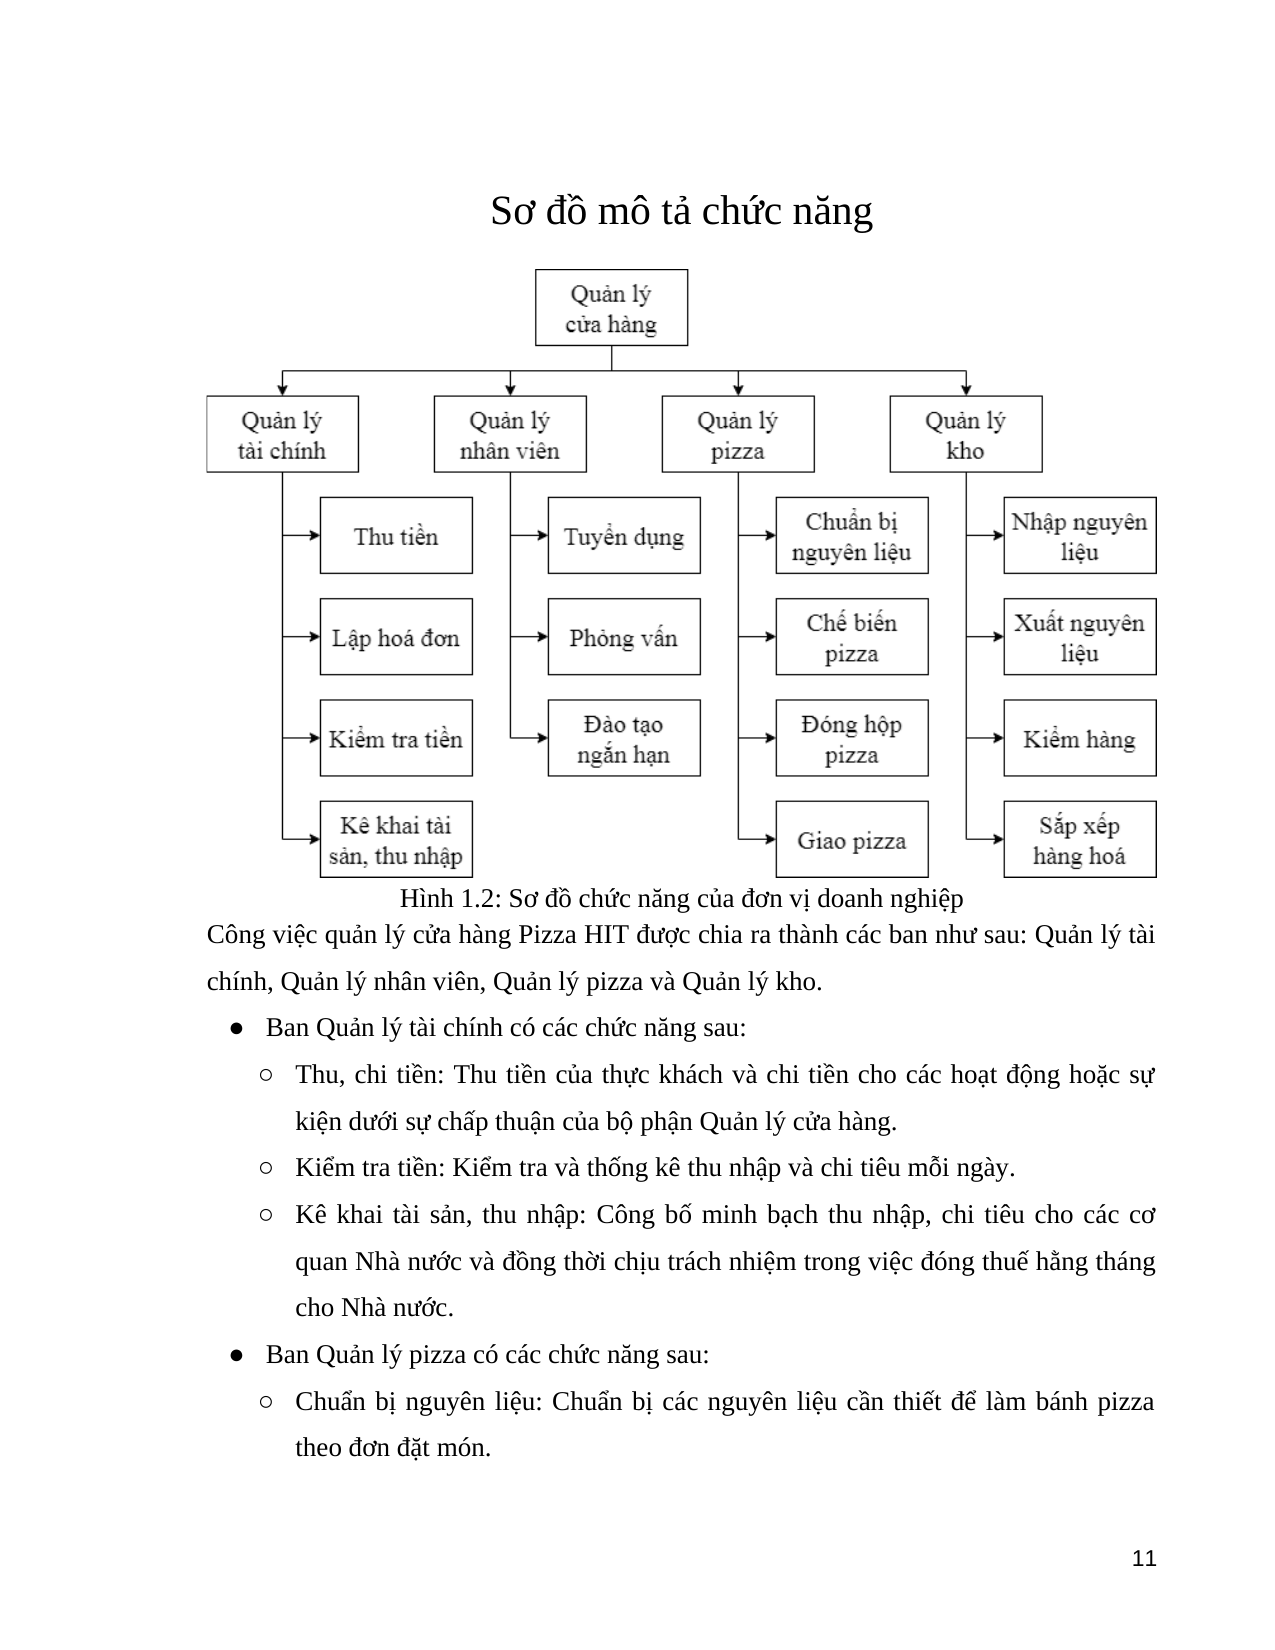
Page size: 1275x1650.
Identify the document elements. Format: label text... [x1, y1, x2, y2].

list Ban Quản lý tài chính có các chức năng sau: [228, 1011, 1157, 1043]
list Kê khai tài sản, thu nhập: Công bố minh bạch thu nhập, chi tiêu cho các cơ quan Nhà nước và đồng thời chịu trách nhiệm trong việc đóng thuế hằng tháng cho Nhà nước. [258, 1198, 1157, 1323]
text Công việc quản lý cửa hàng Pizza HIT được chia ra thành các ban như sau: Quản lý tài chính, Quản lý nhân viên, Quản lý pizza và Quản lý kho. [207, 918, 1157, 996]
text Hình 1.2: Sơ đồ chức năng của đơn vị doanh nghiệp [207, 878, 1157, 913]
subtitle Sơ đồ mô tả chức năng [207, 185, 1157, 233]
picture [206, 269, 1157, 878]
list Thu, chi tiền: Thu tiền của thực khách và chi tiền cho các hoạt động hoặc sự kiện dưới sự chấp thuận của bộ phận Quản lý cửa hàng. [258, 1058, 1157, 1136]
list Ban Quản lý pizza có các chức năng sau: [228, 1338, 1157, 1369]
list Chuẩn bị nguyên liệu: Chuẩn bị các nguyên liệu cần thiết để làm bánh pizza theo đơn đặt món. [258, 1385, 1157, 1463]
list Kiểm tra tiền: Kiểm tra và thống kê thu nhập và chi tiêu mỗi ngày. [258, 1151, 1157, 1183]
